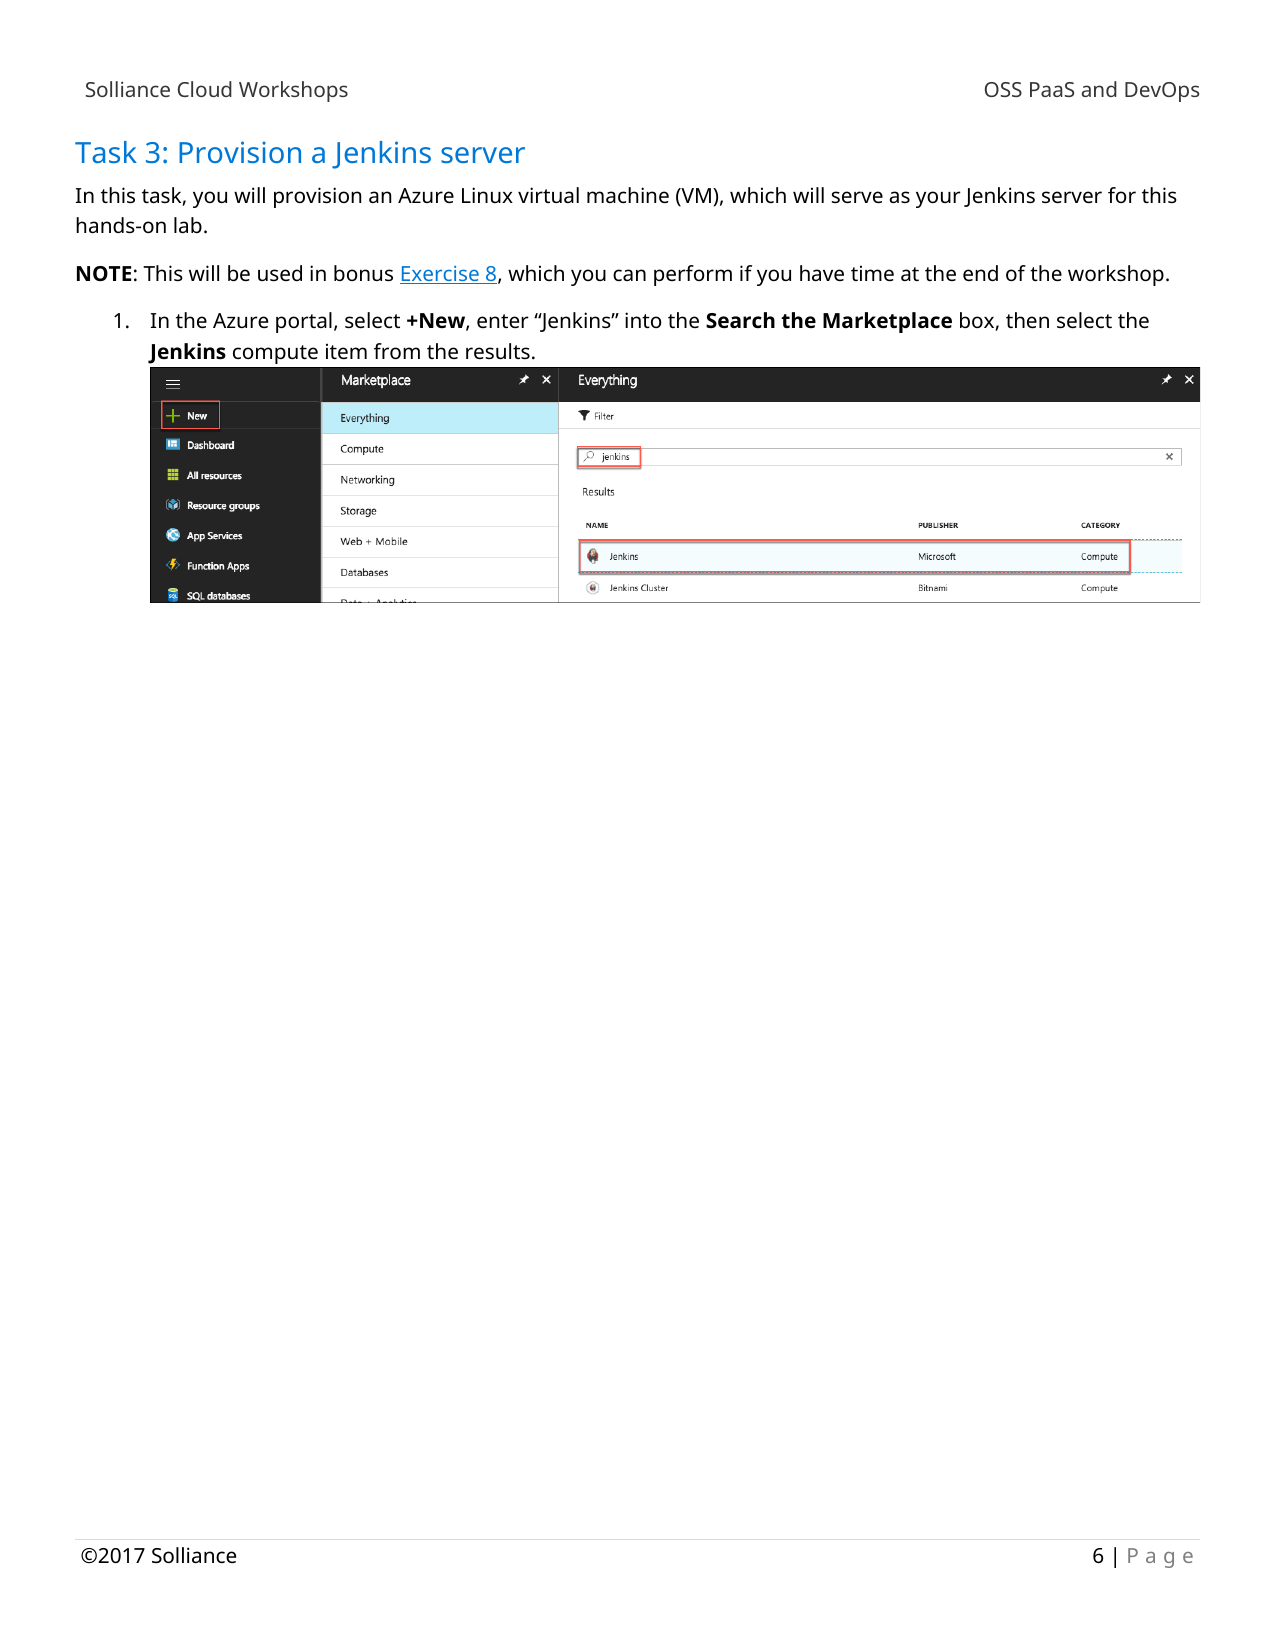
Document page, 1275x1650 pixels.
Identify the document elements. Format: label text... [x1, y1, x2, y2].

picture [150, 367, 1200, 603]
text In this task, you will provision an Azure Linux virtual machine (VM), which will serve as your Jenkins server for this hands-on lab. [75, 181, 1200, 240]
subtitle Task 3: Provision a Jenkins server [75, 132, 1200, 172]
text NOTE: This will be used in bonus Exercise 8, which you can perform if you have time at the end of the workshop. [75, 259, 1200, 287]
